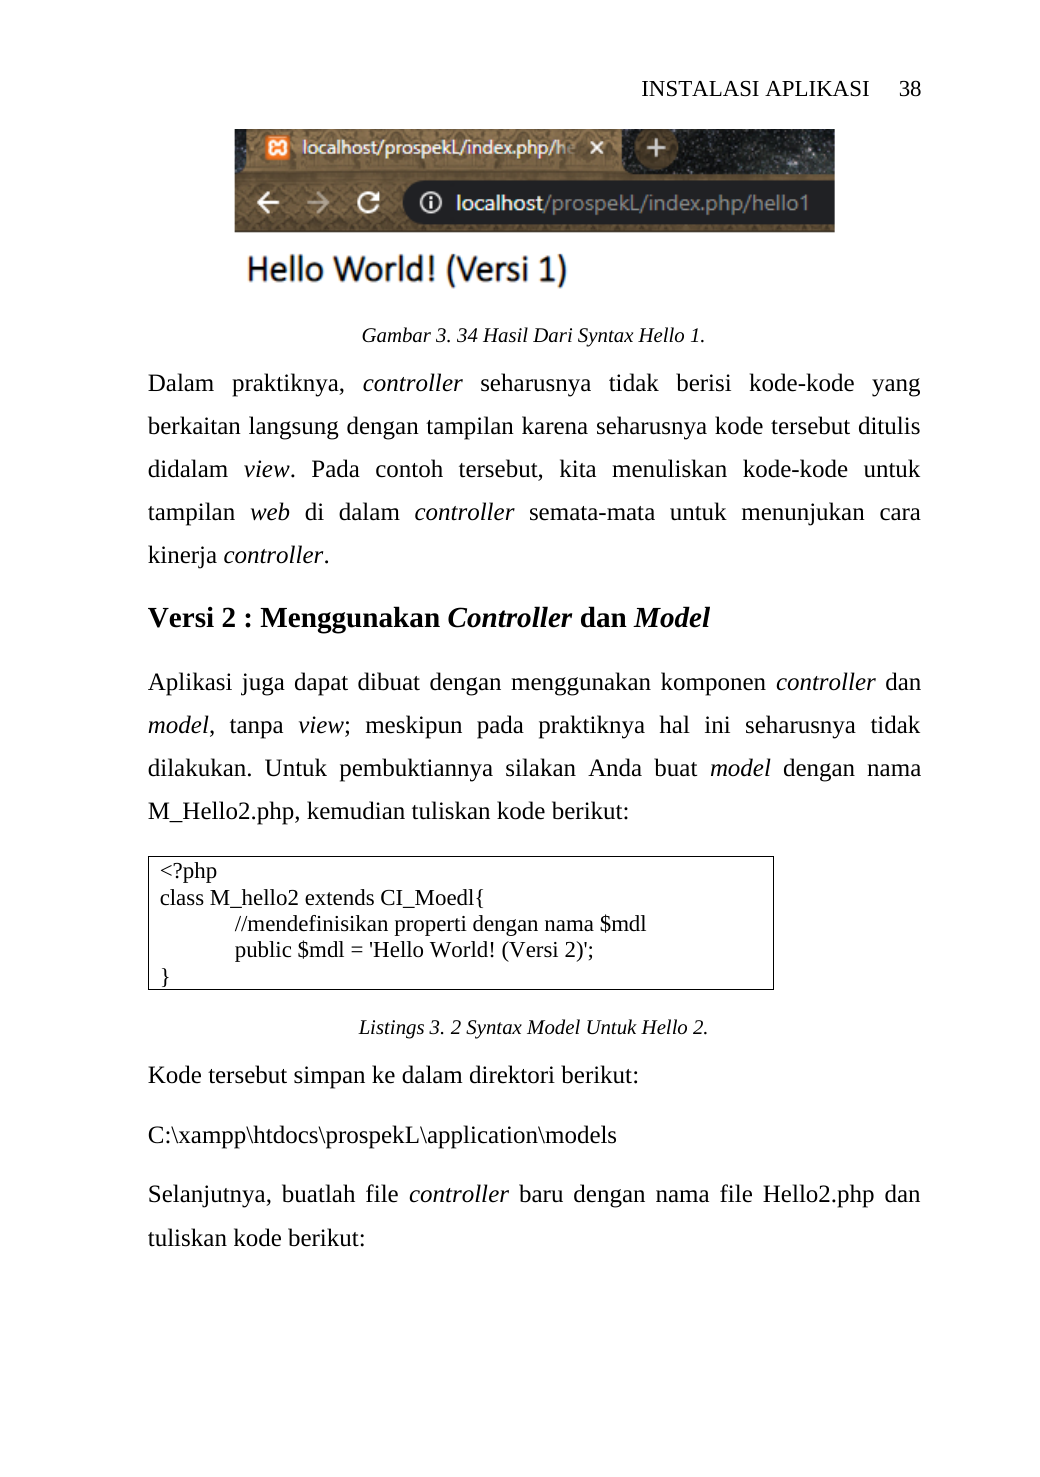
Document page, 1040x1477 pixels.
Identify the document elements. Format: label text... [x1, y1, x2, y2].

text C:\xampp\htdocs\prospekL\application\models [148, 1120, 921, 1148]
text Listings 3. 2 Syntax Model Untuk Hello 2. [148, 1015, 921, 1039]
text Kode tersebut simpan ke dalam direktori berikut: [148, 1060, 921, 1089]
text Versi 2 : Menggunakan Controller dan Model [148, 600, 921, 634]
text Aplikasi juga dapat dibuat dengan menggunakan komponen controller dan model, tanpa view; meskipun pada praktiknya hal ini seharusnya tidak dilakukan. Untuk pembuktiannya silakan Anda buat model dengan nama M_Hello2.php, kemudian tuliskan kode berikut: [148, 667, 921, 825]
text Gambar 3. 34 Hasil Dari Syntax Hello 1. [148, 323, 921, 347]
picture [234, 129, 835, 292]
text Dalam praktiknya, controller seharusnya tidak berisi kode-kode yang berkaitan langsung dengan tampilan karena seharusnya kode tersebut ditulis didalam view. Pada contoh tersebut, kita menuliskan kode-kode untuk tampilan web di dalam controller semata-mata untuk menunjukan cara kinerja controller. [148, 368, 921, 569]
text Selanjutnya, buatlah file controller baru dengan nama file Hello2.php dan tuliskan kode berikut: [148, 1179, 921, 1251]
table_header <?php class M_hello2 extends CI_Moedl{ //mendefinisikan properti dengan nama $mdl public $mdl = 'Hello World! (Versi 2)'; } [149, 857, 773, 989]
